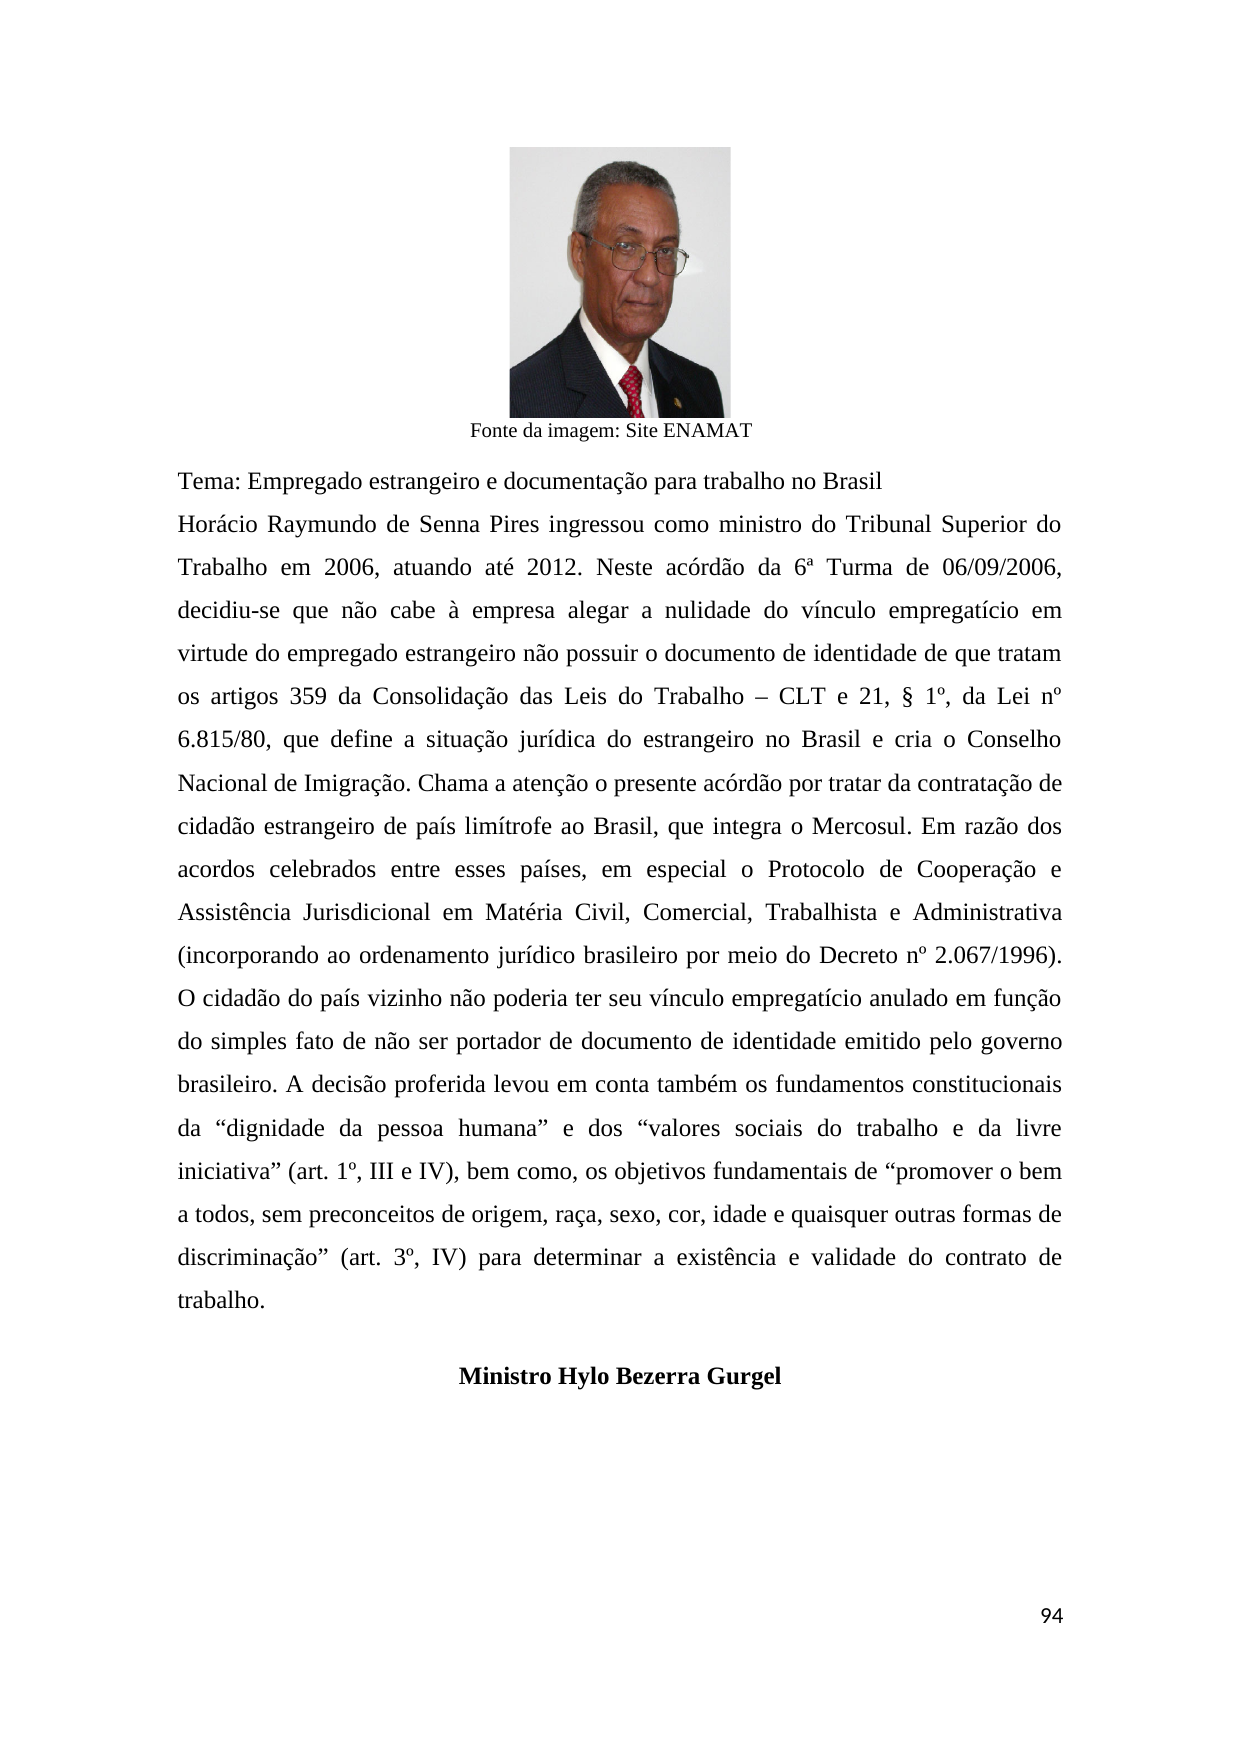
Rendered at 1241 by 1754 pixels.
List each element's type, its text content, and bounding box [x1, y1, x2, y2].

text Fonte da imagem: Site ENAMAT [327, 418, 1063, 442]
text Tema: Empregado estrangeiro e documentação para trabalho no Brasil [177, 466, 1063, 494]
text Horácio Raymundo de Senna Pires ingressou como ministro do Tribunal Superior do Trabalho em 2006, atuando até 2012. Neste acórdão da 6ª Turma de 06/09/2006, decidiu-se que não cabe à empresa alegar a nulidade do vínculo empregatício em virtude do empregado estrangeiro não possuir o documento de identidade de que tratam os artigos 359 da Consolidação das Leis do Trabalho – CLT e 21, § 1º, da Lei nº 6.815/80, que define a situação jurídica do estrangeiro no Brasil e cria o Conselho Nacional de Imigração. Chama a atenção o presente acórdão por tratar da contratação de cidadão estrangeiro de país limítrofe ao Brasil, que integra o Mercosul. Em razão dos acordos celebrados entre esses países, em especial o Protocolo de Cooperação e Assistência Jurisdicional em Matéria Civil, Comercial, Trabalhista e Administrativa (incorporando ao ordenamento jurídico brasileiro por meio do Decreto nº 2.067/1996). O cidadão do país vizinho não poderia ter seu vínculo empregatício anulado em função do simples fato de não ser portador de documento de identidade emitido pelo governo brasileiro. A decisão proferida levou em conta também os fundamentos constitucionais da “dignidade da pessoa humana” e dos “valores sociais do trabalho e da livre iniciativa” (art. 1º, III e IV), bem como, os objetivos fundamentais de “promover o bem a todos, sem preconceitos de origem, raça, sexo, cor, idade e quaisquer outras formas de discriminação” (art. 3º, IV) para determinar a existência e validade do contrato de trabalho. [177, 509, 1063, 1314]
picture [509, 147, 731, 418]
text Ministro Hylo Bezerra Gurgel [177, 1361, 1063, 1390]
